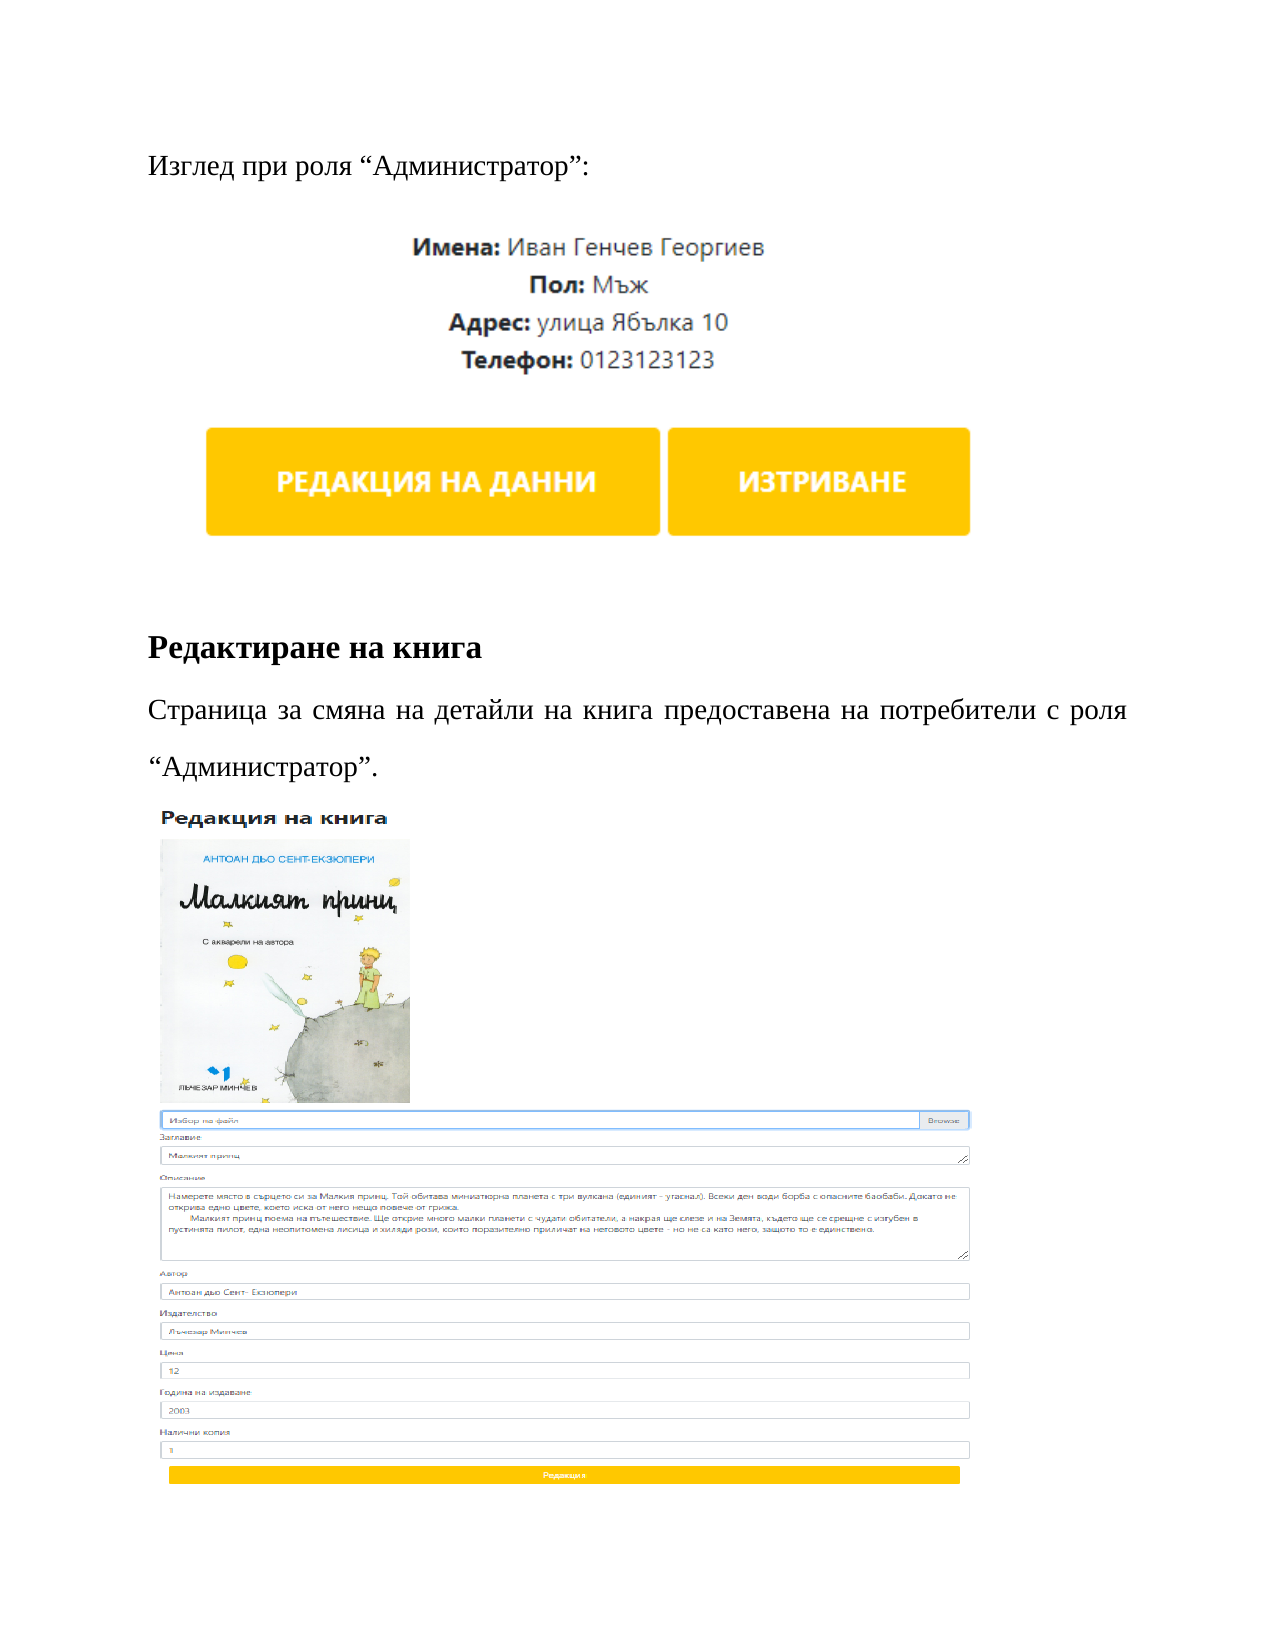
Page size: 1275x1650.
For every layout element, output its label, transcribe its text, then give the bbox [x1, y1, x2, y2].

text Изглед при роля “Администратор”: [148, 148, 782, 181]
picture [147, 204, 1022, 605]
text Редактиране на книга [148, 627, 782, 666]
picture [147, 805, 987, 1495]
text Страница за смяна на детайли на книга предоставена на потребители с роля “Администратор”. [148, 692, 1127, 782]
